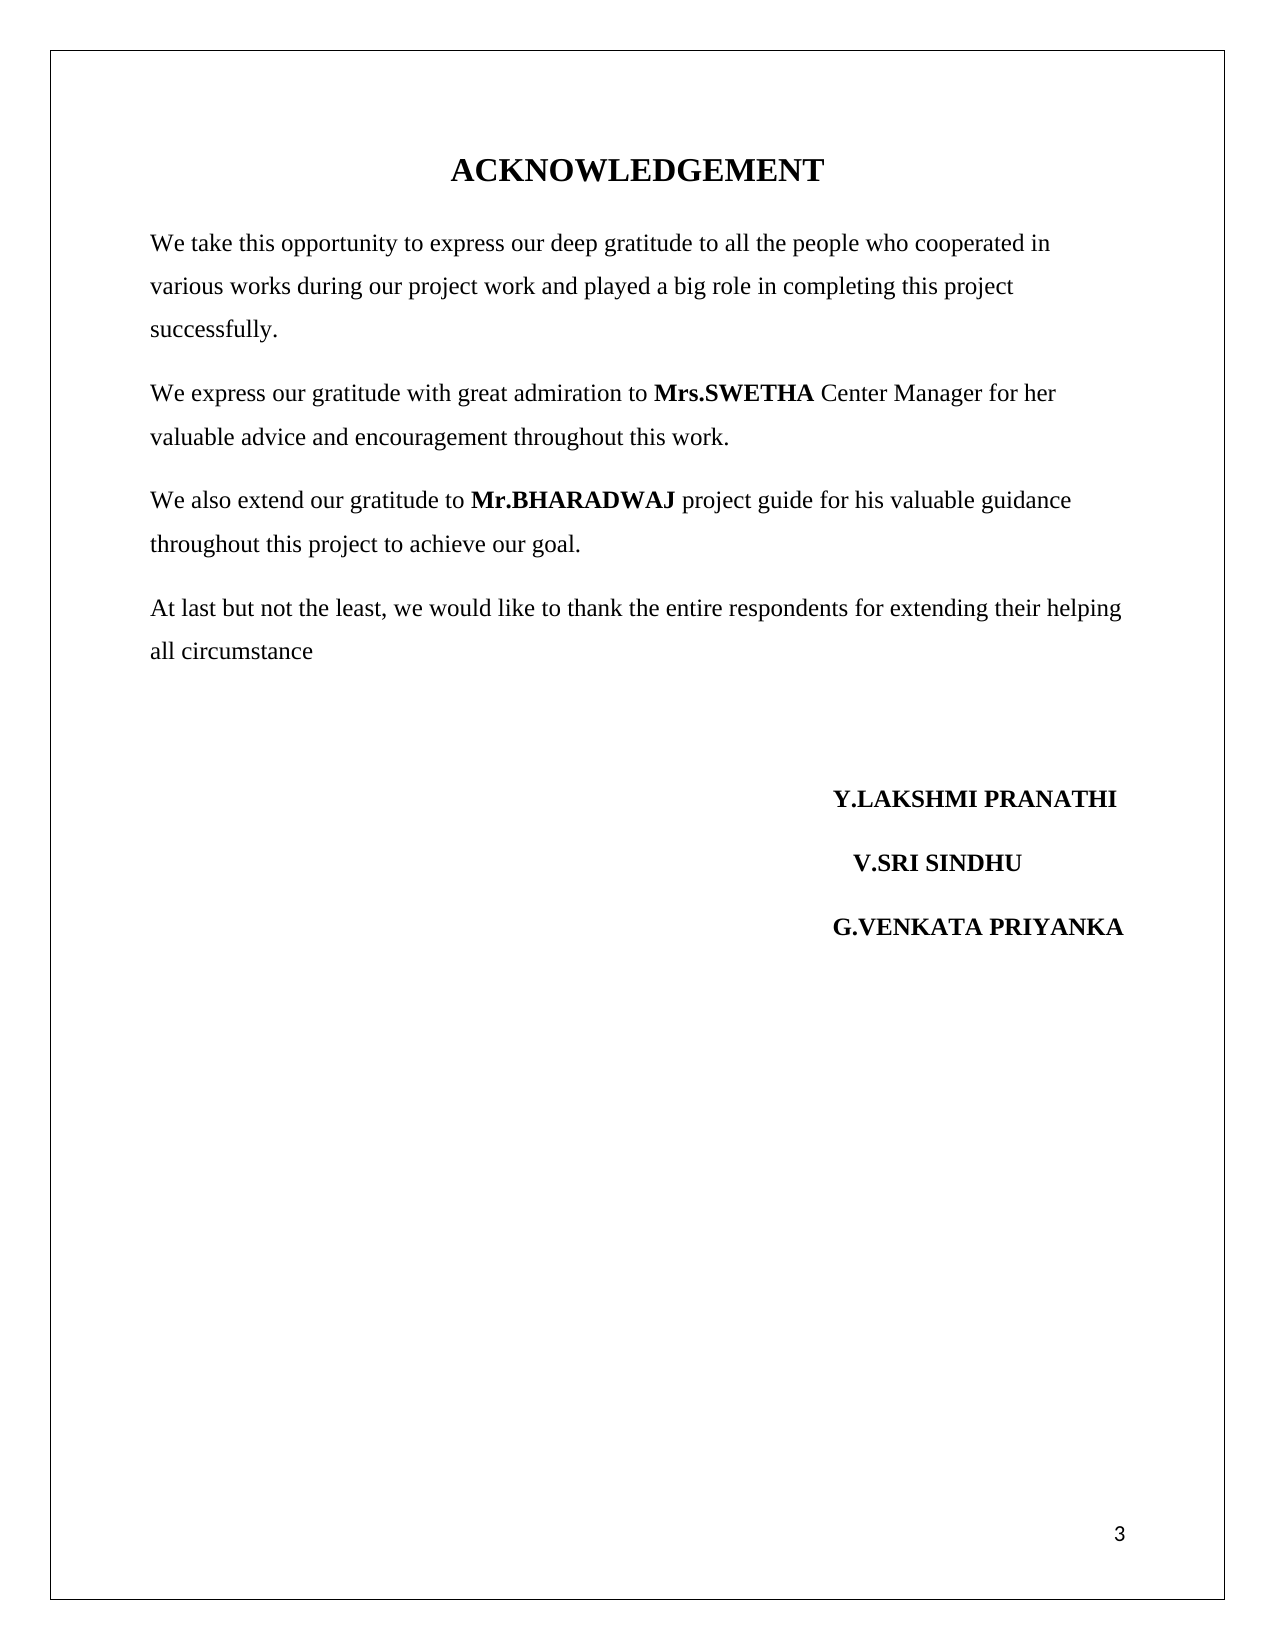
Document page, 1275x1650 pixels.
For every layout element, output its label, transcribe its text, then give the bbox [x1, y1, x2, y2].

text We also extend our gratitude to Mr.BHARADWAJ project guide for his valuable guidance throughout this project to achieve our goal. [150, 486, 1125, 557]
text We take this opportunity to express our deep gratitude to all the people who cooperated in various works during our project work and played a big role in completing this project successfully. [150, 228, 1125, 343]
text V.SRI SINDHU [675, 848, 1125, 877]
text At last but not the least, we would like to thank the entire respondents for extending their helping all circumstance [150, 593, 1125, 664]
text Y.LAKSHMI PRANATHI [750, 700, 1125, 813]
text We express our gratitude with great admiration to Mrs.SWETHA Center Manager for her valuable advice and encouragement throughout this work. [150, 378, 1125, 450]
text ACKNOWLEDGEMENT [150, 150, 1125, 188]
text G.VENKATA PRIYANKA [750, 912, 1125, 1025]
